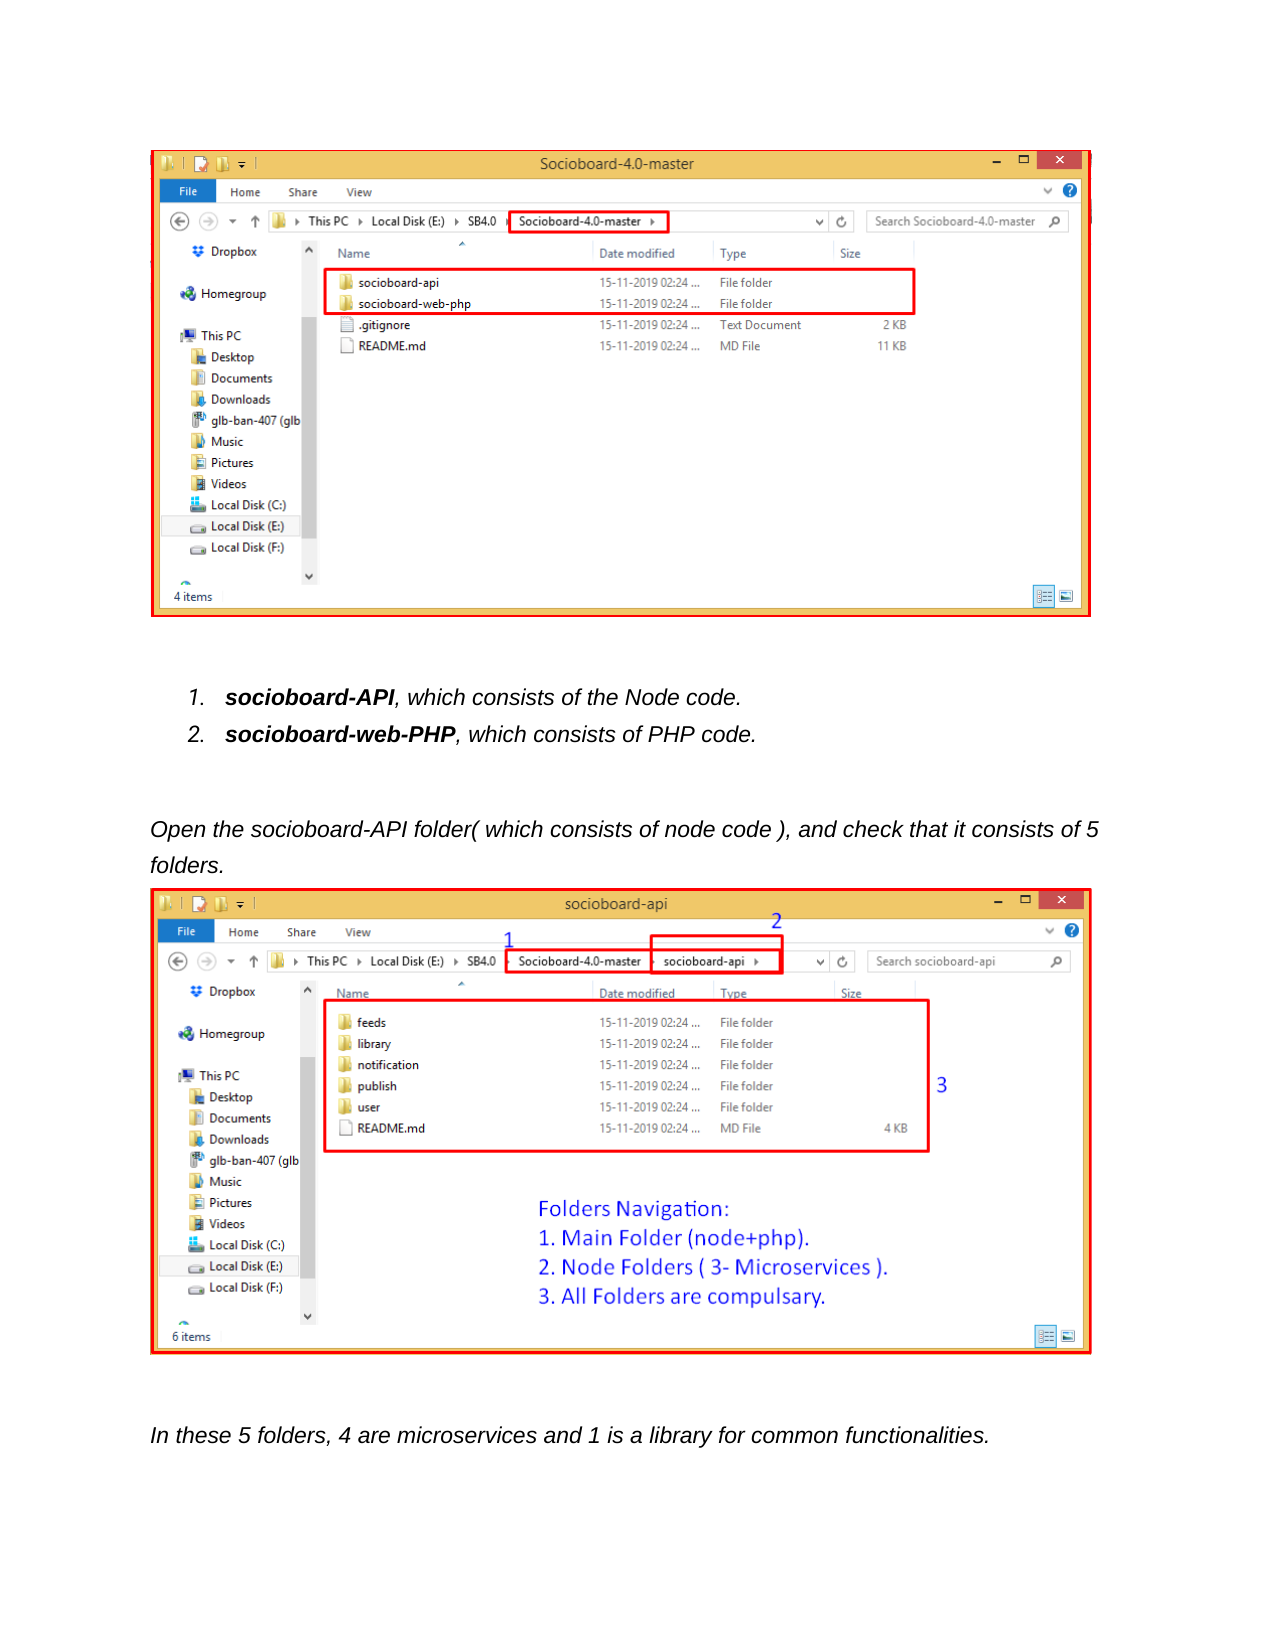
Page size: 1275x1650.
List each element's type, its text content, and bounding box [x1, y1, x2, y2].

picture [150, 888, 1092, 1355]
text In these 5 folders, 4 are microservices and 1 is a library for common functionalities. [150, 1422, 1125, 1448]
list socioboard-web-PHP, which consists of PHP code. [187, 721, 1125, 748]
list socioboard-API, which consists of the Node code. [187, 684, 1125, 711]
text Open the socioboard-API folder( which consists of node code ), and check that it consists of 5 folders. [150, 816, 1125, 878]
picture [150, 150, 1092, 617]
